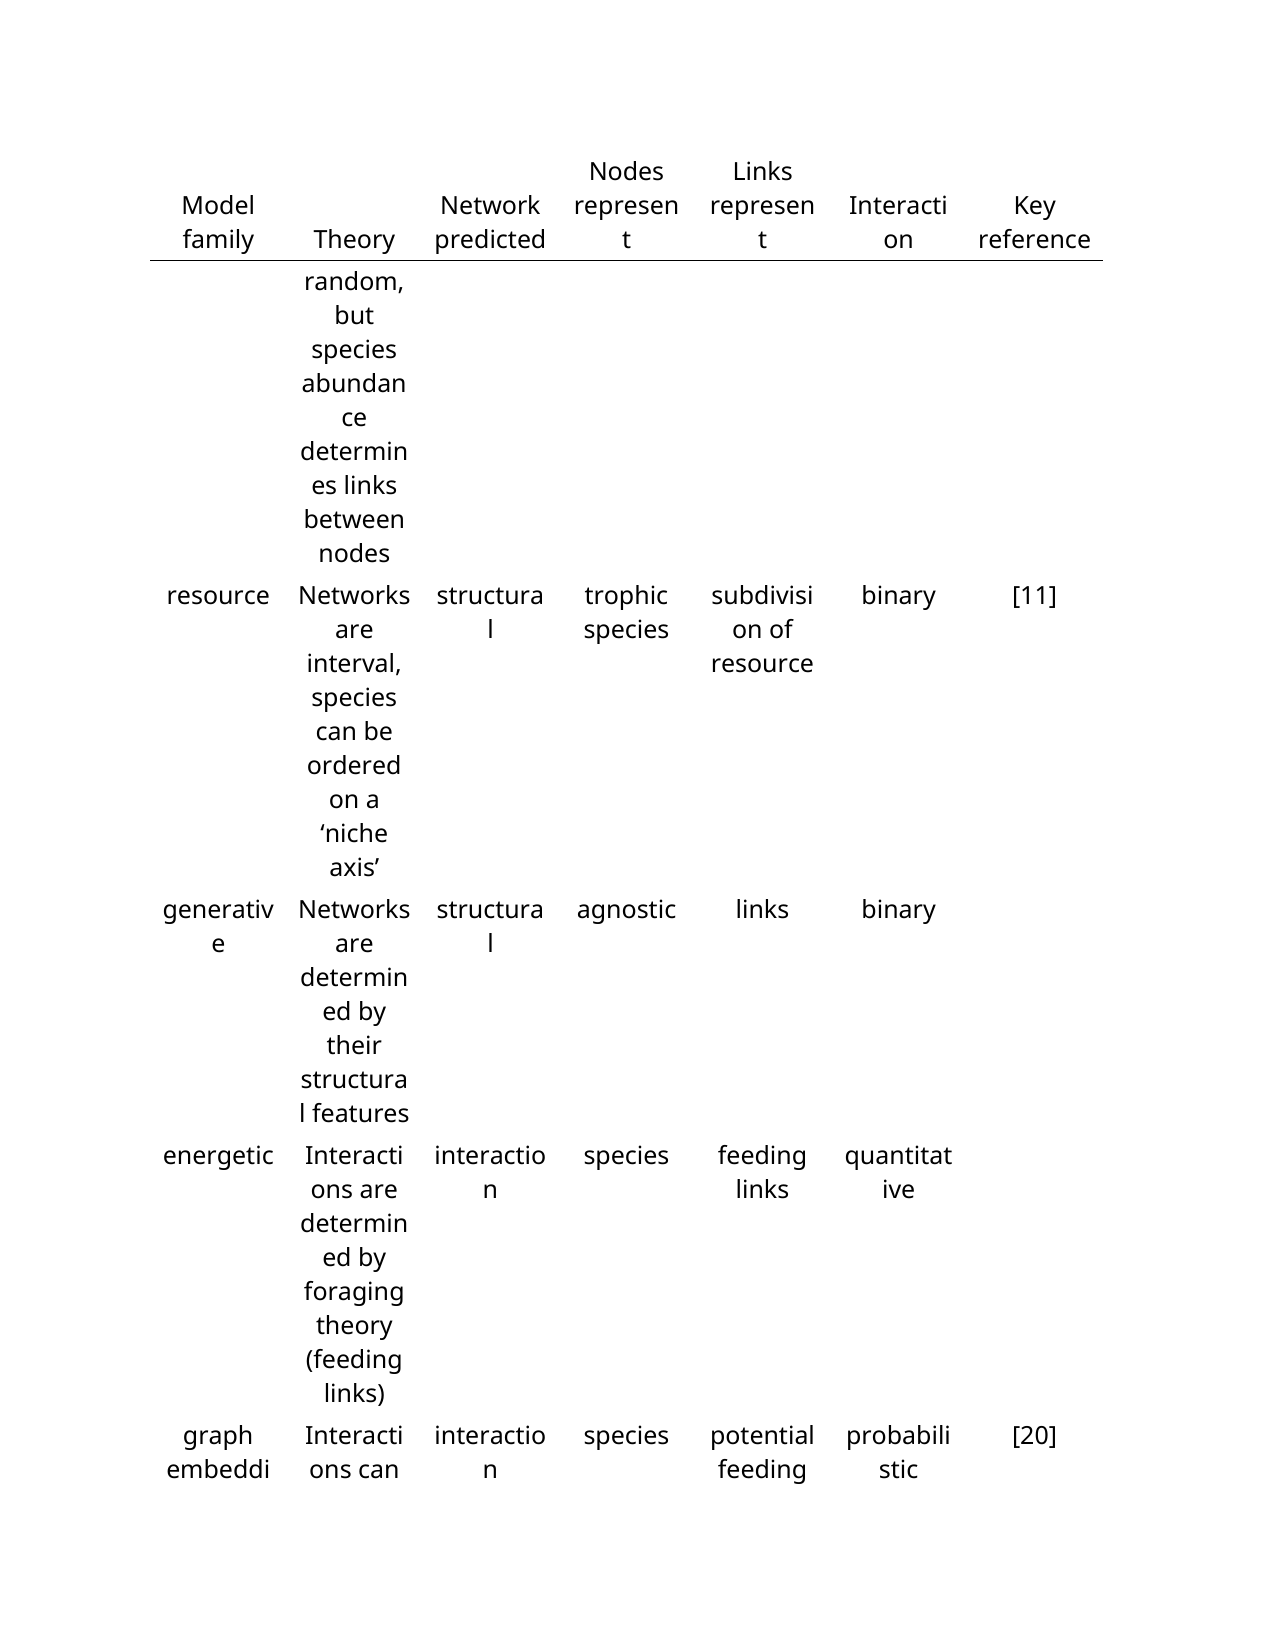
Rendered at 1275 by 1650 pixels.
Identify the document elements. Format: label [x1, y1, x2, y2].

table_header [139, 150, 1114, 1489]
